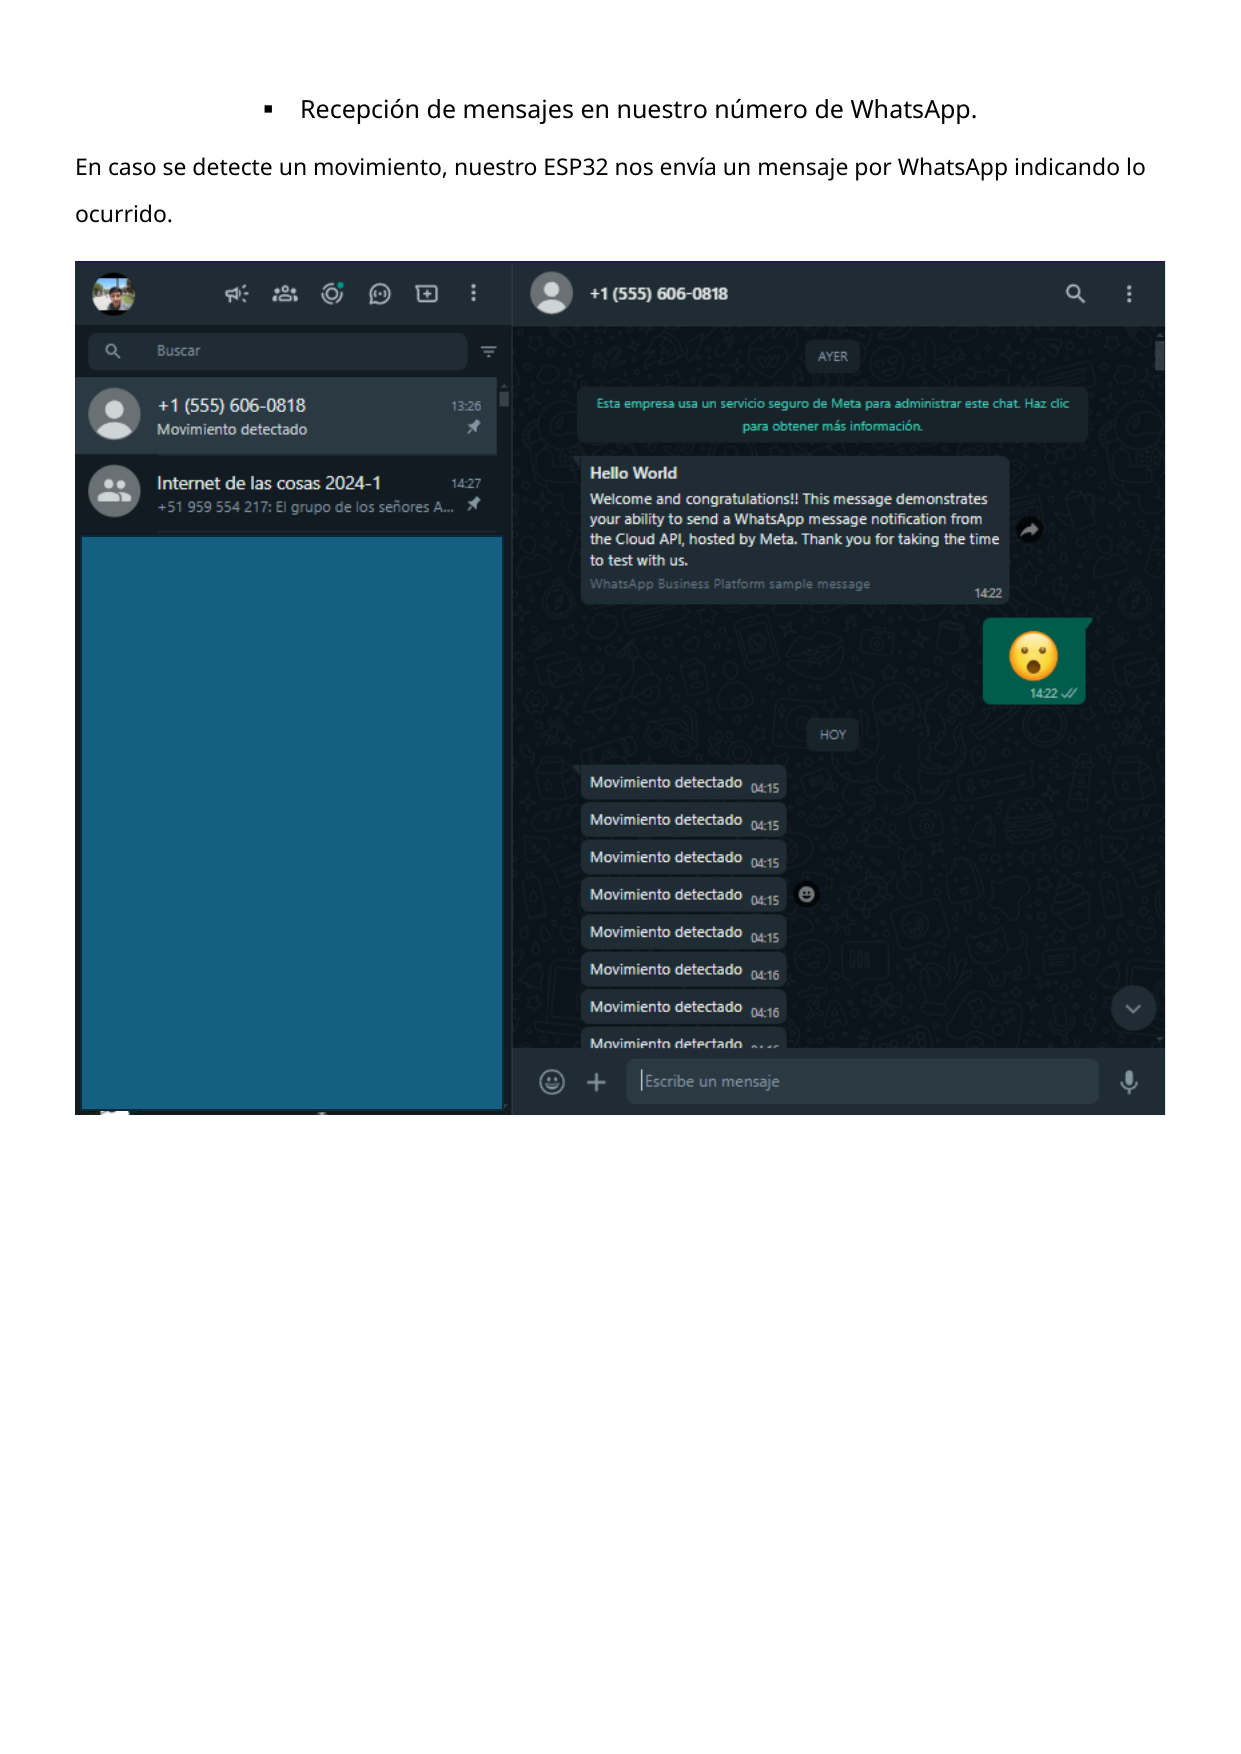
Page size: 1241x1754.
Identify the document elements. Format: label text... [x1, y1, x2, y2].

subtitle Recepción de mensajes en nuestro número de WhatsApp. [262, 92, 1165, 126]
text En caso se detecte un movimiento, nuestro ESP32 nos envía un mensaje por WhatsApp indicando lo ocurrido. [75, 151, 1165, 229]
picture [75, 261, 1166, 1115]
